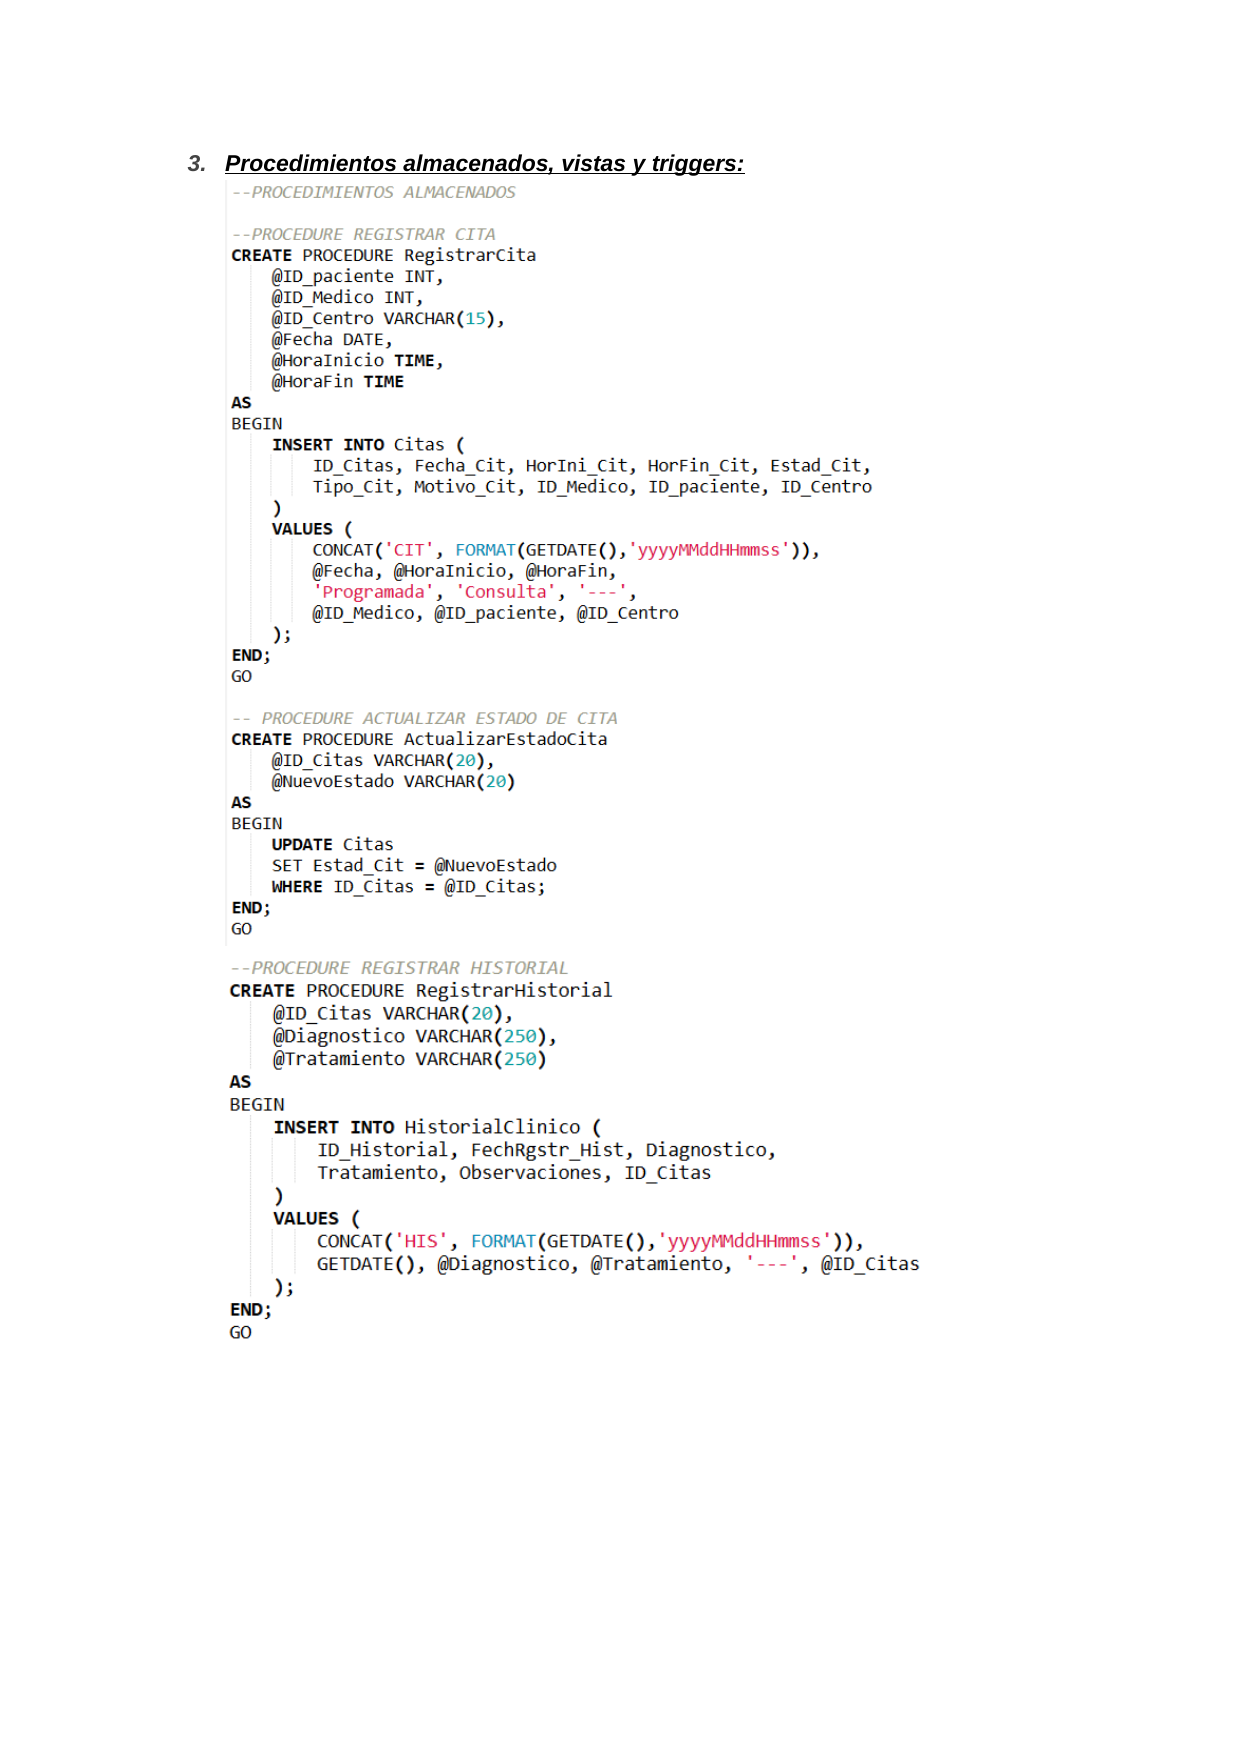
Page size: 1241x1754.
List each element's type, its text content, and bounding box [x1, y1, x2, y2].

picture [225, 180, 976, 946]
picture [225, 949, 997, 1351]
subtitle Procedimientos almacenados, vistas y triggers: [187, 150, 1090, 176]
